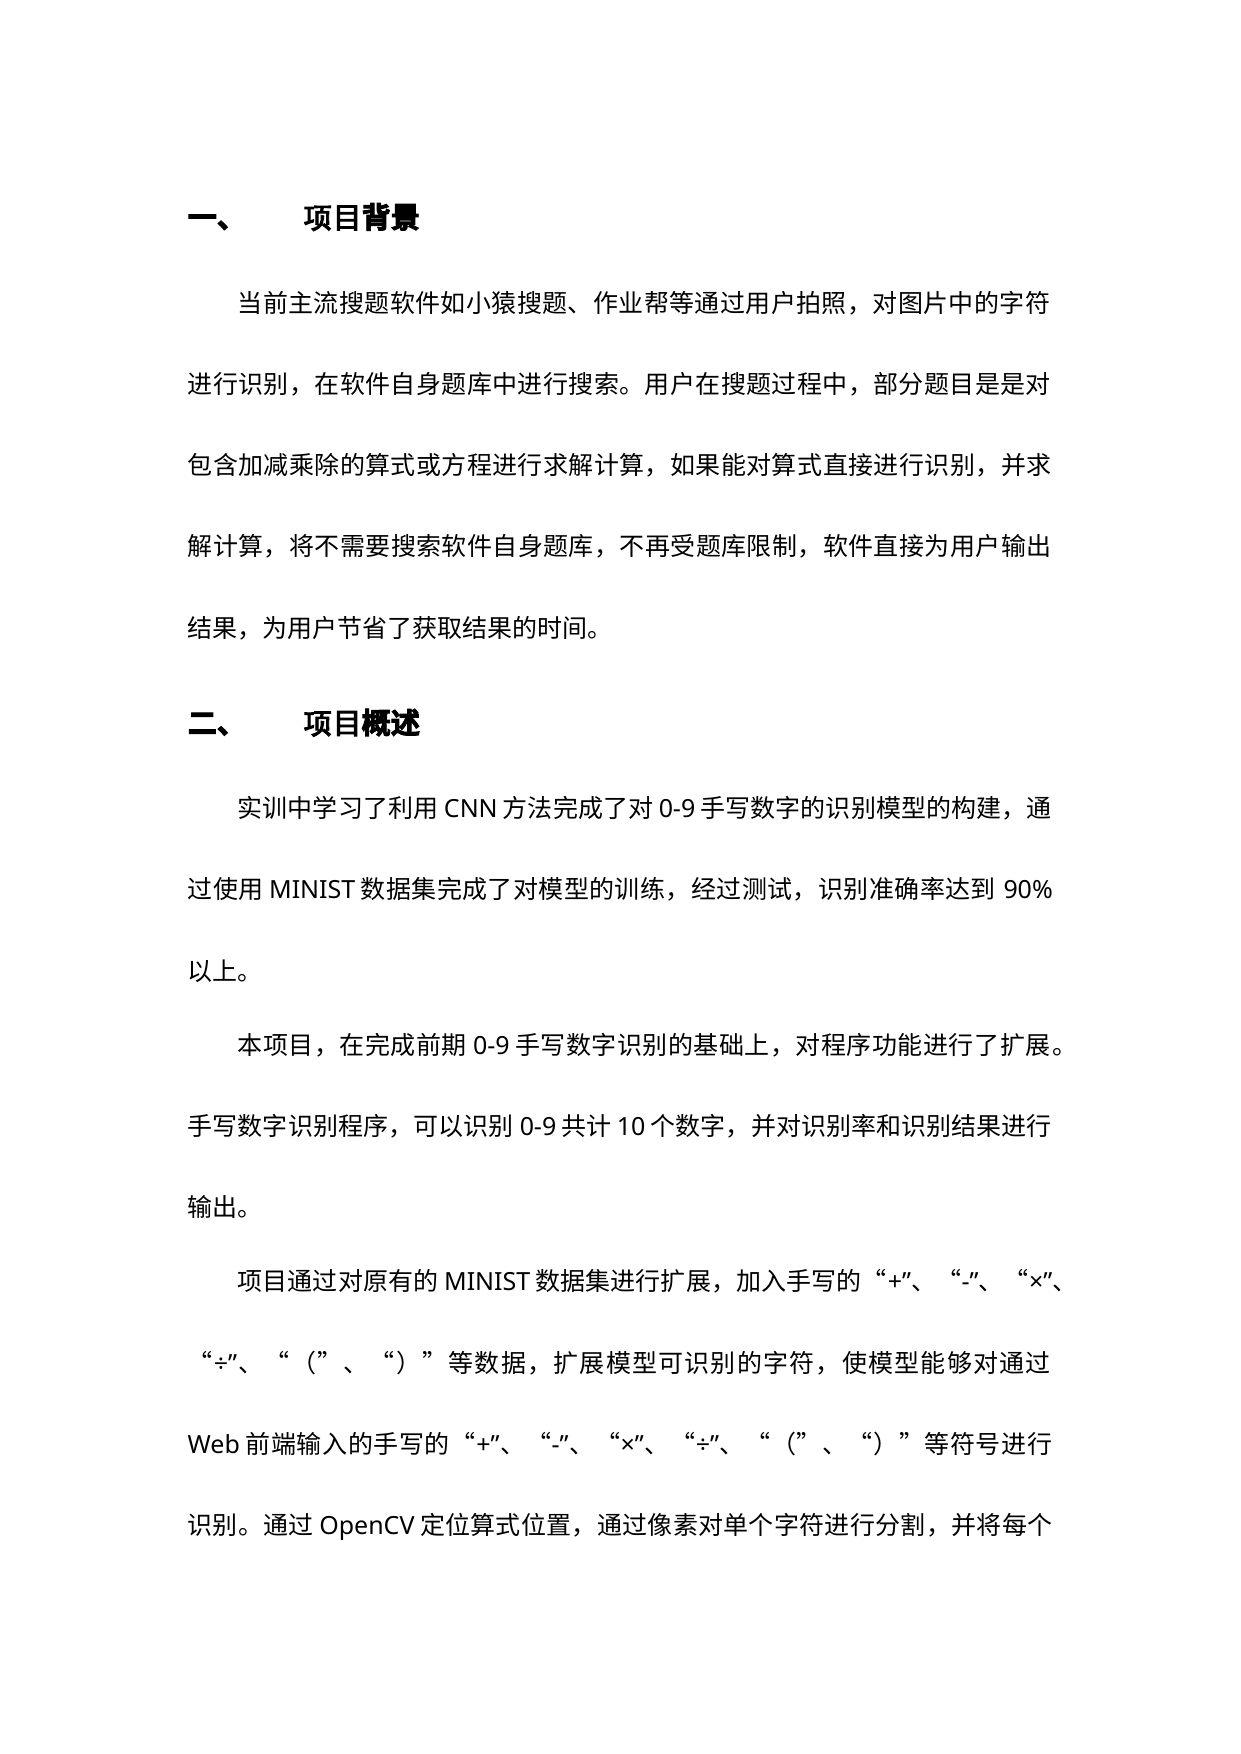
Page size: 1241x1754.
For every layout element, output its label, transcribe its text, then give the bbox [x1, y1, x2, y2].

subtitle 项目背景 [187, 183, 1053, 248]
text 当前主流搜题软件如小猿搜题、作业帮等通过用户拍照，对图片中的字符进行识别，在软件自身题库中进行搜索。用户在搜题过程中，部分题目是是对包含加减乘除的算式或方程进行求解计算，如果能对算式直接进行识别，并求解计算，将不需要搜索软件自身题库，不再受题库限制，软件直接为用户输出结果，为用户节省了获取结果的时间。 [187, 269, 1053, 659]
subtitle 项目概述 [187, 688, 1053, 753]
text 实训中学习了利用CNN方法完成了对0-9手写数字的识别模型的构建，通过使用MINIST数据集完成了对模型的训练，经过测试，识别准确率达到90%以上。 [187, 774, 1053, 1002]
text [187, 1247, 1053, 1556]
text 本项目，在完成前期0-9手写数字识别的基础上，对程序功能进行了扩展。手写数字识别程序，可以识别0-9共计10个数字，并对识别率和识别结果进行输出。 [187, 1011, 1053, 1238]
